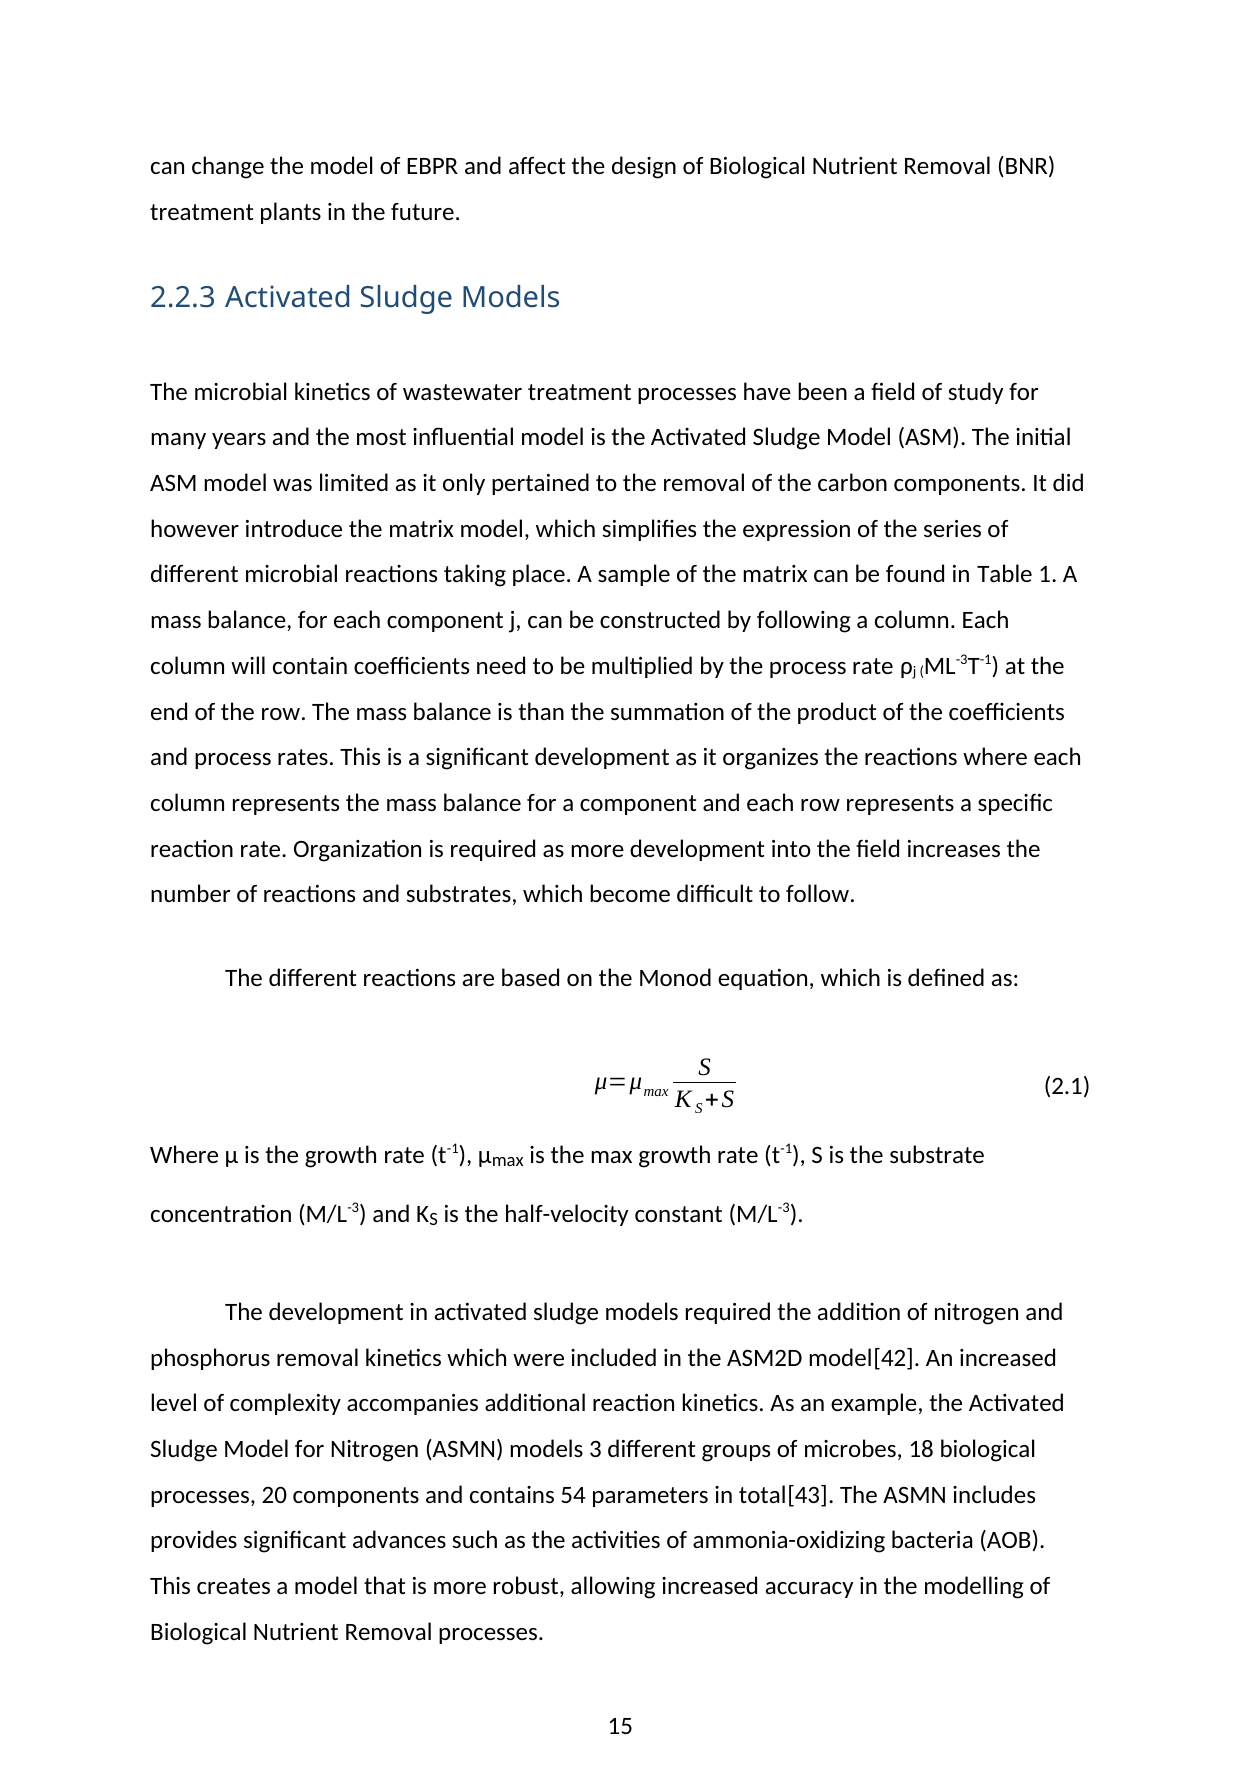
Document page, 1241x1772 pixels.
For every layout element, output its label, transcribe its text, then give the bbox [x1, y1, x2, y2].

text (2.1) [150, 1054, 1090, 1117]
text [150, 150, 1090, 226]
text The different reactions are based on the Monod equation, which is defined as: [150, 962, 1090, 993]
text The microbial kinetics of wastewater treatment processes have been a field of study for many years and the most influential model is the Activated Sludge Model (ASM). The initial ASM model was limited as it only pertained to the removal of the carbon components. It did however introduce the matrix model, which simplifies the expression of the series of different microbial reactions taking place. A sample of the matrix can be found in Table 1. A mass balance, for each component j, can be constructed by following a column. Each column will contain coefficients need to be multiplied by the process rate ρj (ML-3T-1) at the end of the row. The mass balance is than the summation of the product of the coefficients and process rates. This is a significant development as it organizes the reactions where each column represents the mass balance for a component and each row represents a specific reaction rate. Organization is required as more development into the field increases the number of reactions and substrates, which become difficult to follow. [150, 376, 1090, 909]
text The development in activated sludge models required the addition of nitrogen and phosphorus removal kinetics which were included in the ASM2D model[42]. An increased level of complexity accompanies additional reaction kinetics. As an example, the Activated Sludge Model for Nitrogen (ASMN) models 3 different groups of microbes, 18 biological processes, 20 components and contains 54 parameters in total[43]. The ASMN includes provides significant advances such as the activities of ammonia-oxidizing bacteria (AOB). This creates a model that is more robust, allowing increased accuracy in the modelling of Biological Nutrient Removal processes. [150, 1296, 1090, 1647]
text Where μ is the growth rate (t-1), μmax is the max growth rate (t-1), S is the substrate concentration (M/L-3) and KS is the half-velocity constant (M/L-3). [150, 1132, 1090, 1231]
subtitle 2.2.3 Activated Sludge Models [150, 276, 1090, 316]
